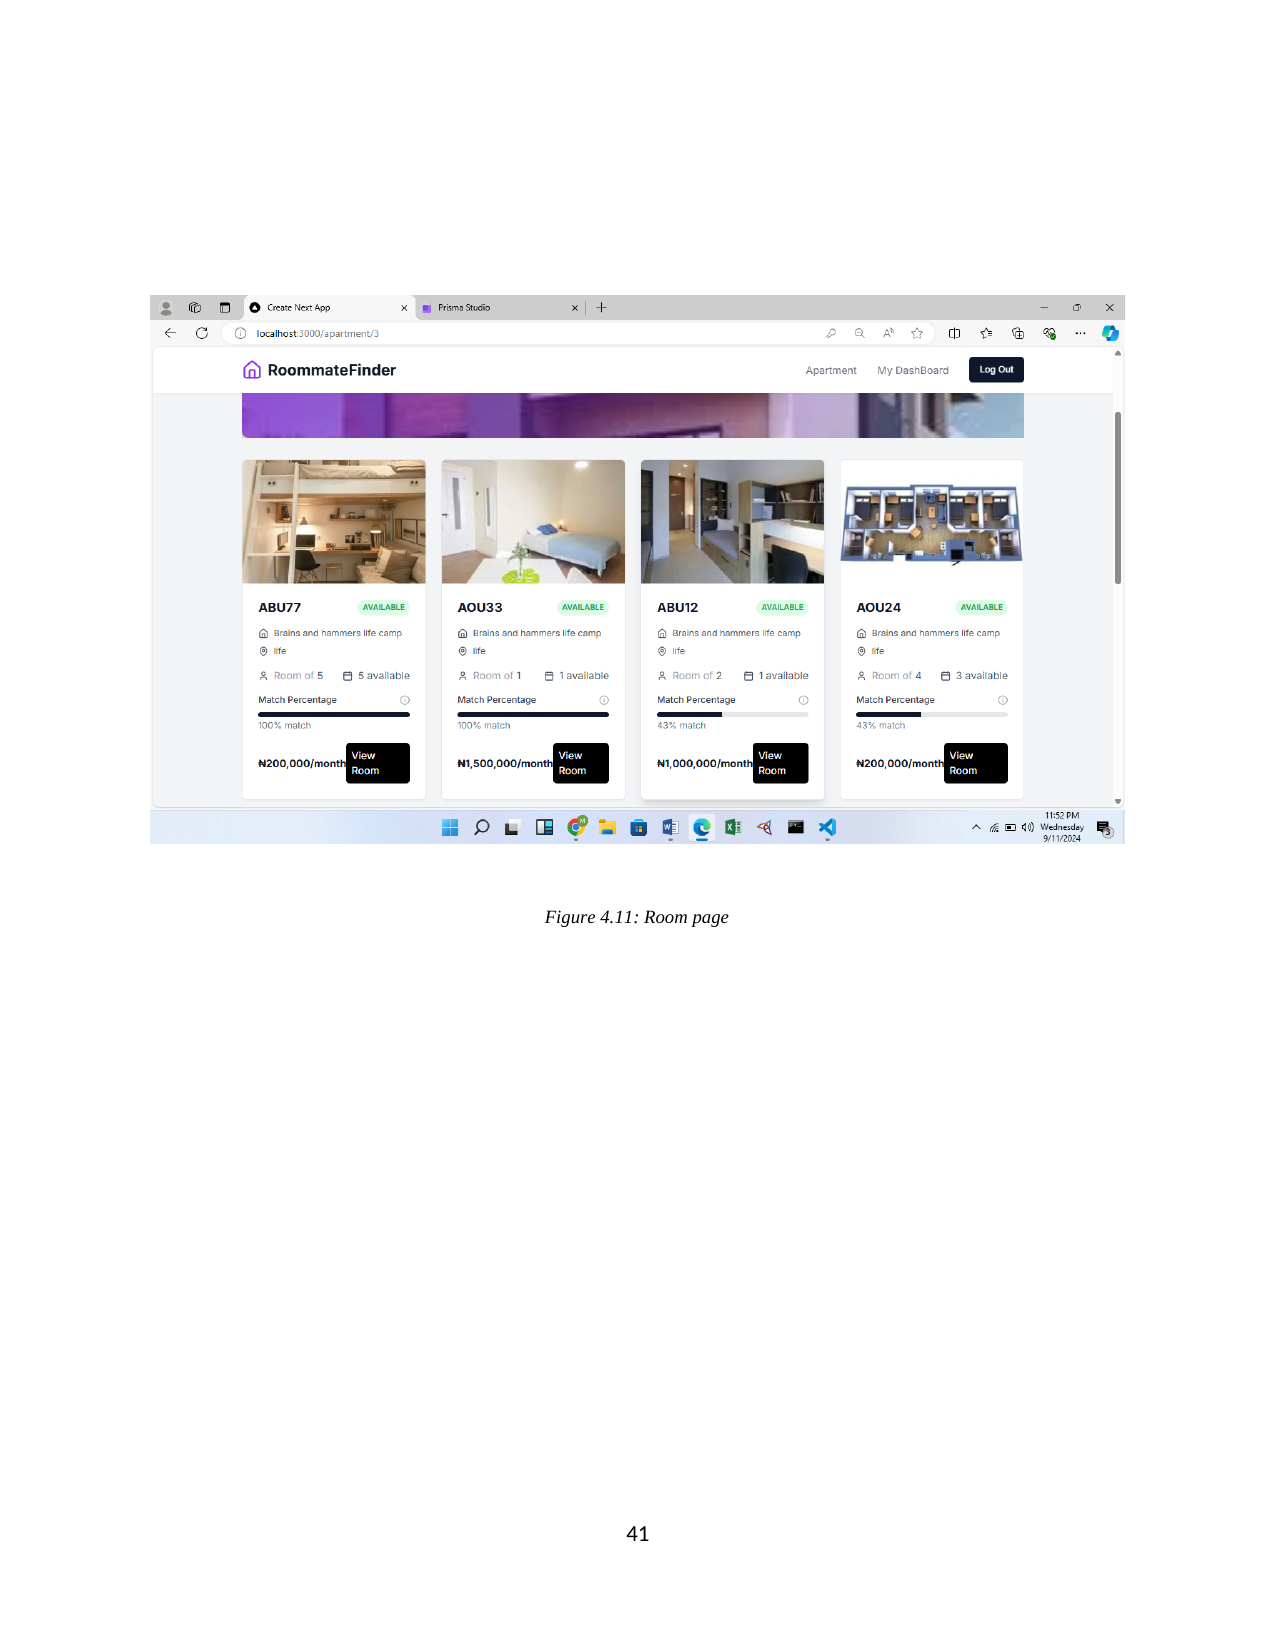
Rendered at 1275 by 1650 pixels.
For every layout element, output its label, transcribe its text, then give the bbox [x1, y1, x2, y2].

text Figure 4.11: Room page [150, 906, 1125, 927]
picture [150, 295, 1125, 844]
